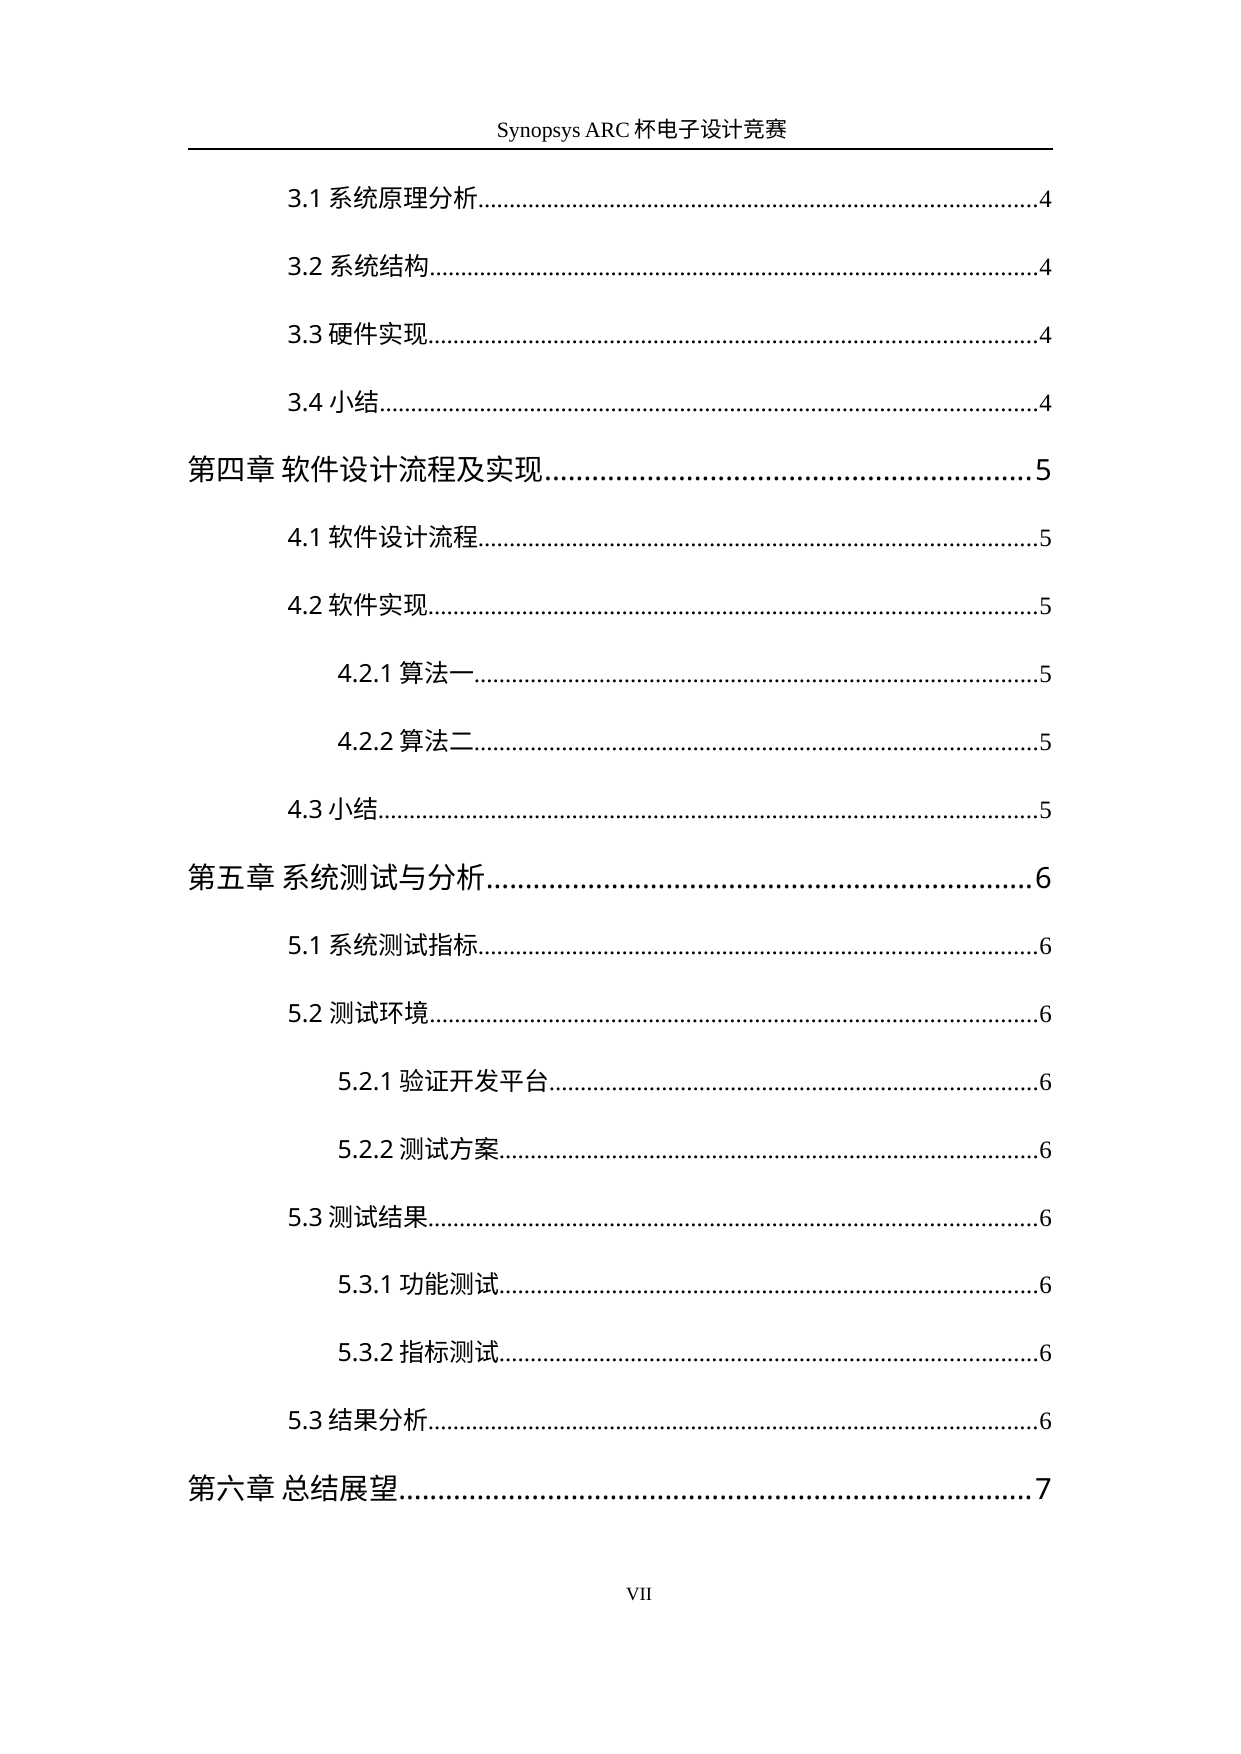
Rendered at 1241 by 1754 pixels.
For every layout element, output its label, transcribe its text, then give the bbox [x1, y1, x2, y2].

text 3.1系统原理分析 4 [237, 162, 1053, 230]
text 3.3硬件实现 4 [237, 298, 1053, 366]
text 5.2.1验证开发平台 6 [287, 1045, 1053, 1113]
text 4.2.2算法二 5 [287, 706, 1053, 774]
text 第六章 总结展望 7 [187, 1453, 1053, 1521]
text 第五章 系统测试与分析 6 [187, 842, 1053, 909]
text 5.3.1功能测试 6 [287, 1249, 1053, 1317]
text 第四章 软件设计流程及实现 5 [187, 434, 1053, 502]
text 3.2 系统结构 4 [237, 230, 1053, 298]
text 4.2.1算法一 5 [287, 638, 1053, 706]
text 4.2软件实现 5 [237, 570, 1053, 638]
text 4.3小结 5 [237, 774, 1053, 842]
text 5.2.2测试方案 6 [287, 1113, 1053, 1181]
text 3.4 小结 4 [237, 366, 1053, 434]
text 5.3结果分析 6 [237, 1385, 1053, 1453]
text 5.1系统测试指标 6 [237, 909, 1053, 977]
text 4.1软件设计流程 5 [237, 502, 1053, 570]
text 5.3.2指标测试 6 [287, 1317, 1053, 1385]
text 5.2 测试环境 6 [237, 977, 1053, 1045]
text 5.3测试结果 6 [237, 1181, 1053, 1249]
